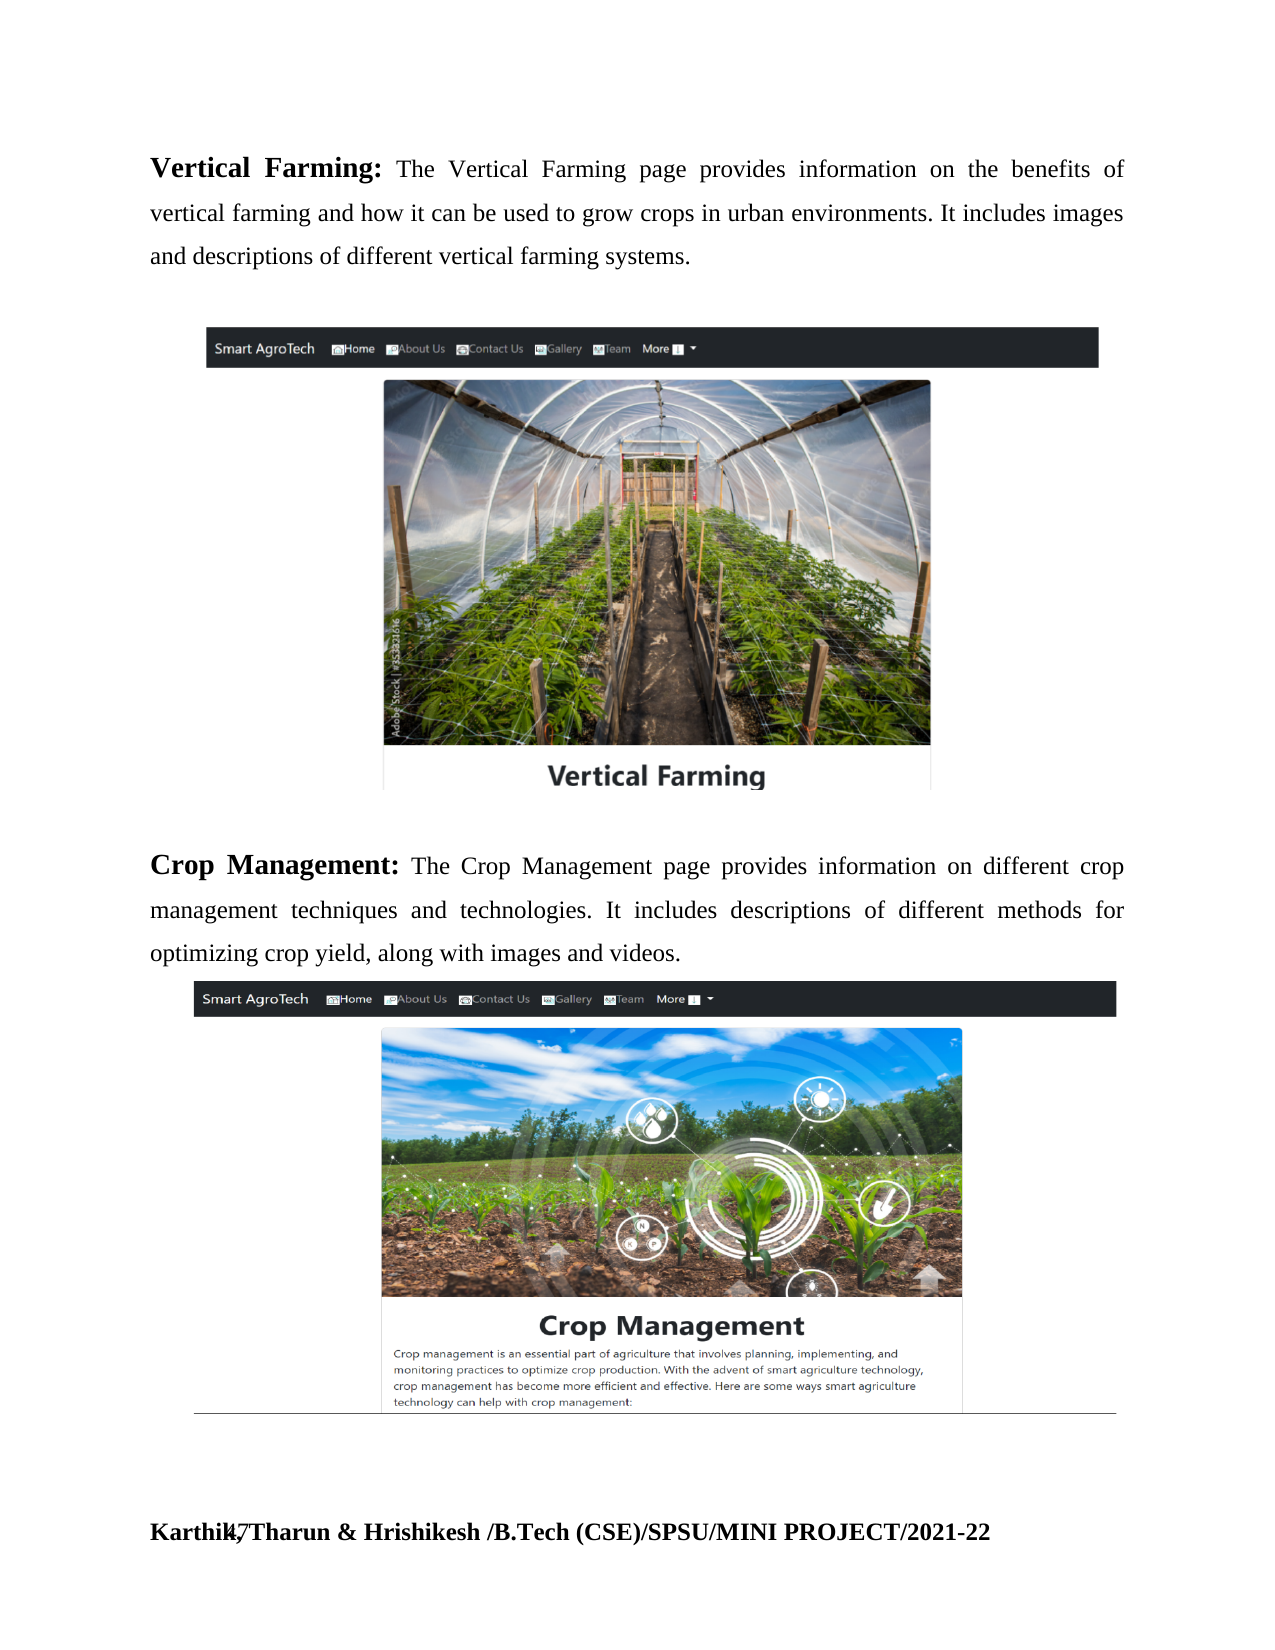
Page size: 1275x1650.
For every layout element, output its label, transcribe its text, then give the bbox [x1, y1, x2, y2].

list Vertical Farming: The Vertical Farming page provides information on the benefits of vertical farming and how it can be used to grow crops in urban environments. It includes images and descriptions of different vertical farming systems. [150, 150, 1125, 270]
picture [193, 981, 1117, 1414]
picture [206, 327, 1099, 790]
list Crop Management: The Crop Management page provides information on different crop management techniques and technologies. It includes descriptions of different methods for optimizing crop yield, along with images and videos. [150, 847, 1125, 967]
